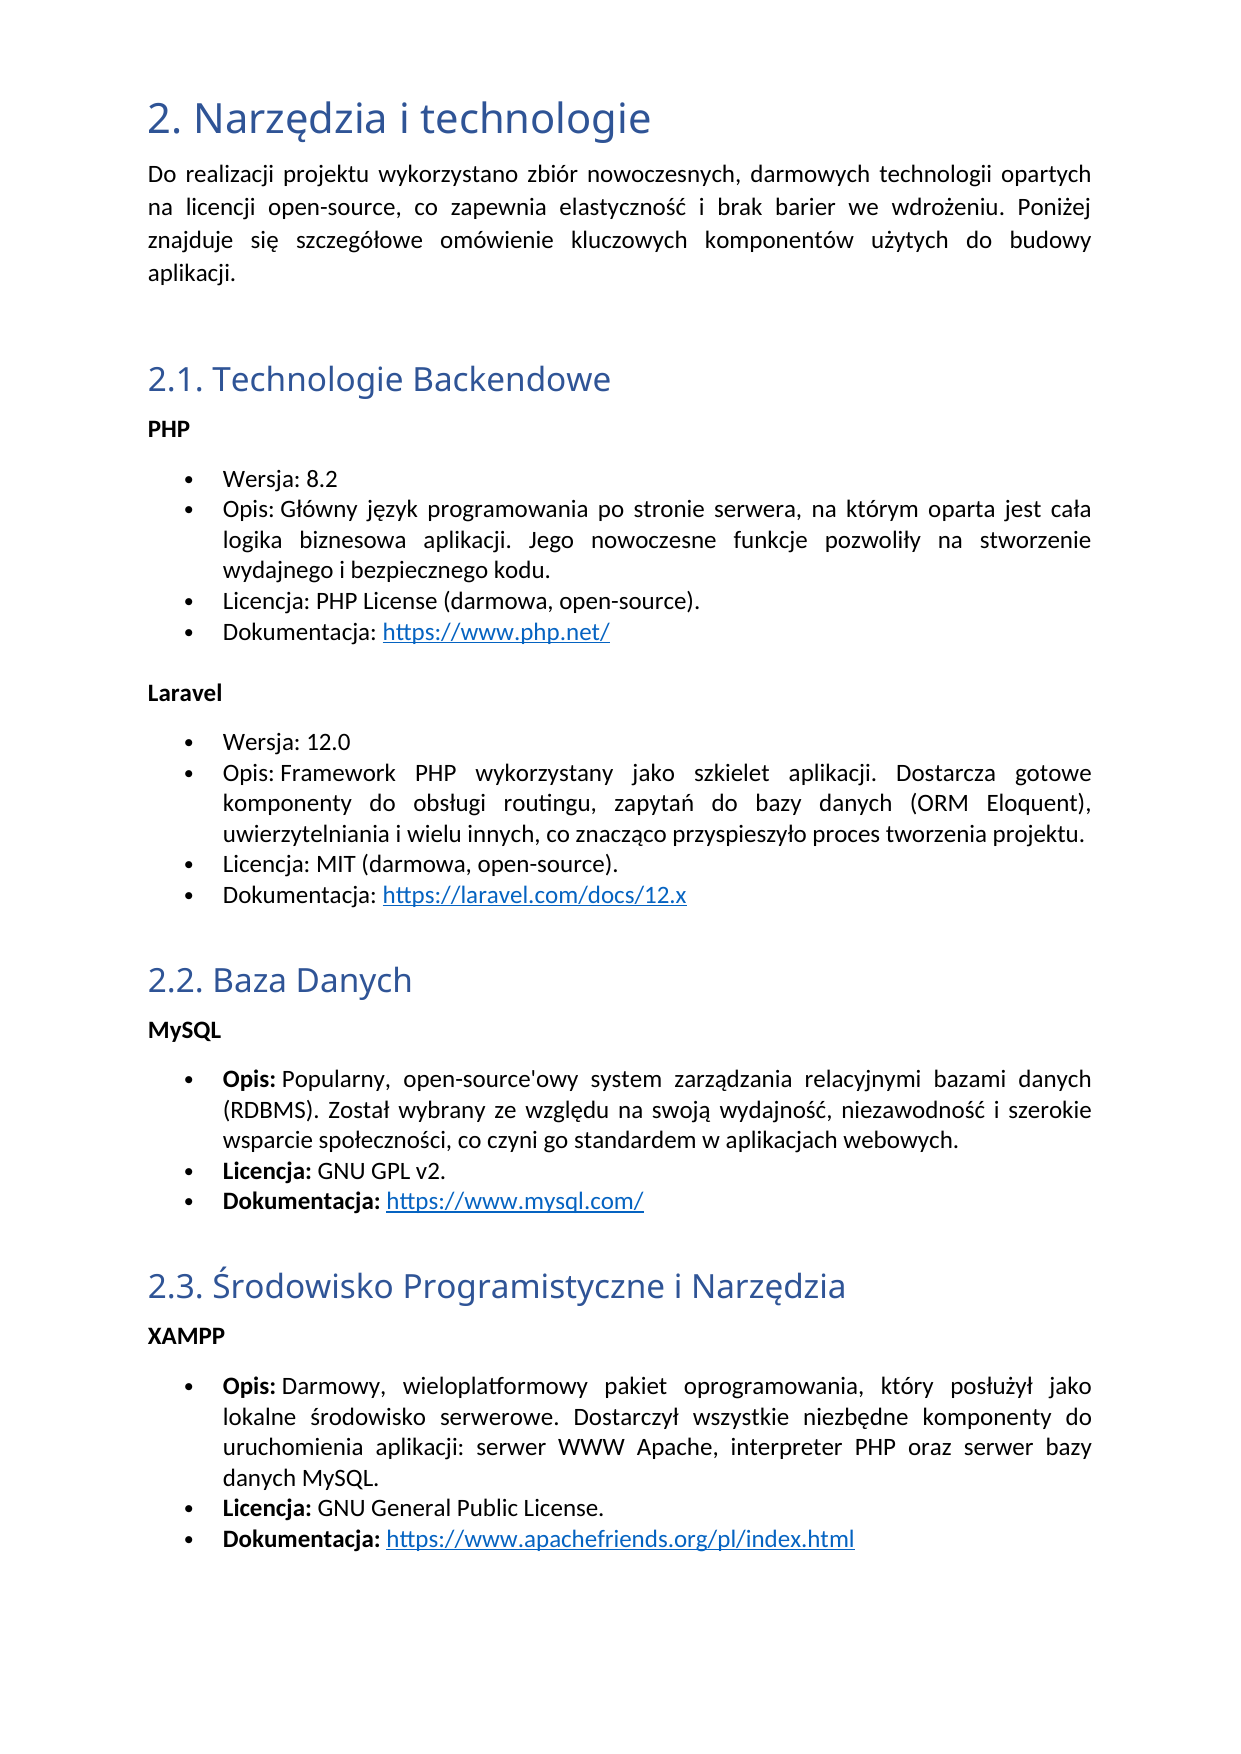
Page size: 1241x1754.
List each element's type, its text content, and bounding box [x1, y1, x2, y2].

list Dokumentacja: https://www.apachefriends.org/pl/index.html [185, 1523, 1093, 1553]
list Opis: Główny język programowania po stronie serwera, na którym oparta jest cała logika biznesowa aplikacji. Jego nowoczesne funkcje pozwoliły na stworzenie wydajnego i bezpiecznego kodu. [185, 493, 1093, 585]
subtitle 2.1. Technologie Backendowe [148, 356, 1093, 402]
list Licencja: GNU GPL v2. [185, 1155, 1093, 1186]
list Licencja: MIT (darmowa, open-source). [185, 848, 1093, 879]
list Wersja: 12.0 [185, 726, 1093, 757]
list Licencja: PHP License (darmowa, open-source). [185, 585, 1093, 616]
list Opis: Popularny, open-source'owy system zarządzania relacyjnymi bazami danych (RDBMS). Został wybrany ze względu na swoją wydajność, niezawodność i szerokie wsparcie społeczności, co czyni go standardem w aplikacjach webowych. [185, 1063, 1093, 1155]
list Dokumentacja: https://www.php.net/ [185, 616, 1093, 646]
list Dokumentacja: https://www.mysql.com/ [185, 1186, 1093, 1216]
subtitle 2. Narzędzia i technologie [148, 89, 1093, 145]
text XAMPP [148, 1321, 1093, 1351]
list Opis: Framework PHP wykorzystany jako szkielet aplikacji. Dostarcza gotowe komponenty do obsługi routingu, zapytań do bazy danych (ORM Eloquent), uwierzytelniania i wielu innych, co znacząco przyspieszyło proces tworzenia projektu. [185, 757, 1093, 848]
list Opis: Darmowy, wieloplatformowy pakiet oprogramowania, który posłużył jako lokalne środowisko serwerowe. Dostarczył wszystkie niezbędne komponenty do uruchomienia aplikacji: serwer WWW Apache, interpreter PHP oraz serwer bazy danych MySQL. [185, 1370, 1093, 1492]
list Dokumentacja: https://laravel.com/docs/12.x [185, 879, 1093, 909]
text Do realizacji projektu wykorzystano zbiór nowoczesnych, darmowych technologii opartych na licencji open-source, co zapewnia elastyczność i brak barier we wdrożeniu. Poniżej znajduje się szczegółowe omówienie kluczowych komponentów użytych do budowy aplikacji. [148, 158, 1093, 287]
text Laravel [148, 677, 1093, 707]
subtitle 2.3. Środowisko Programistyczne i Narzędzia [148, 1263, 1093, 1309]
list Wersja: 8.2 [185, 463, 1093, 493]
subtitle 2.2. Baza Danych [148, 957, 1093, 1002]
text MySQL [148, 1014, 1093, 1044]
list Licencja: GNU General Public License. [185, 1492, 1093, 1523]
text PHP [148, 413, 1093, 444]
